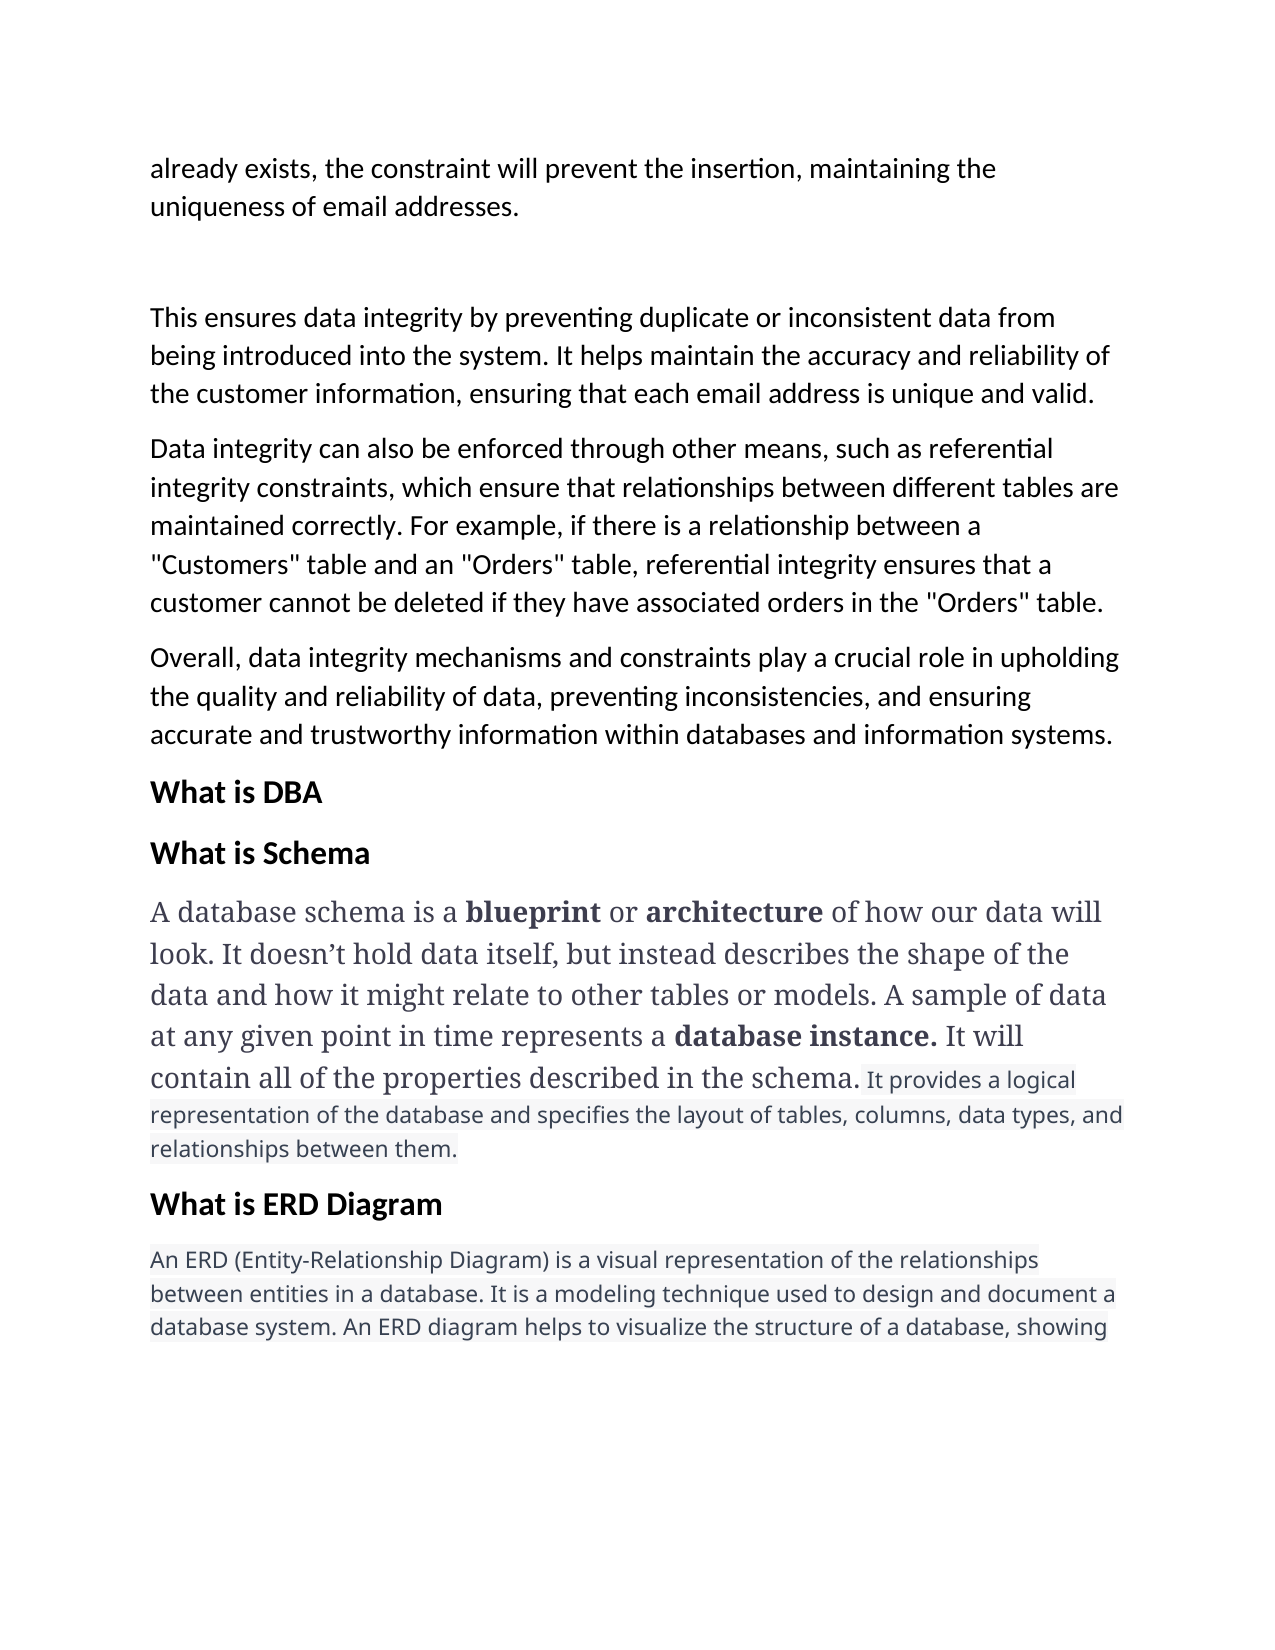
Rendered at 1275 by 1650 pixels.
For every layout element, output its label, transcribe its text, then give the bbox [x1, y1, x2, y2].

text This ensures data integrity by preventing duplicate or inconsistent data from being introduced into the system. It helps maintain the accuracy and reliability of the customer information, ensuring that each email address is unique and valid. [150, 299, 1125, 411]
text What is Schema [150, 832, 1125, 873]
text Overall, data integrity mechanisms and constraints play a crucial role in upholding the quality and reliability of data, preventing inconsistencies, and ensuring accurate and trustworthy information within databases and information systems. [150, 639, 1125, 752]
text What is DBA [150, 771, 1125, 812]
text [150, 150, 1125, 224]
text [150, 1244, 1125, 1342]
text A database schema is a blueprint or architecture of how our data will look. It doesn’t hold data itself, but instead describes the shape of the data and how it might relate to other tables or models. A sample of data at any given point in time represents a database instance. It will contain all of the properties described in the schema. It provides a logical representation of the database and specifies the layout of tables, columns, data types, and relationships between them. [150, 893, 1125, 1164]
text Data integrity can also be enforced through other means, such as referential integrity constraints, which ensure that relationships between different tables are maintained correctly. For example, if there is a relationship between a "Customers" table and an "Orders" table, referential integrity ensures that a customer cannot be deleted if they have associated orders in the "Orders" table. [150, 431, 1125, 620]
text What is ERD Diagram [150, 1183, 1125, 1224]
